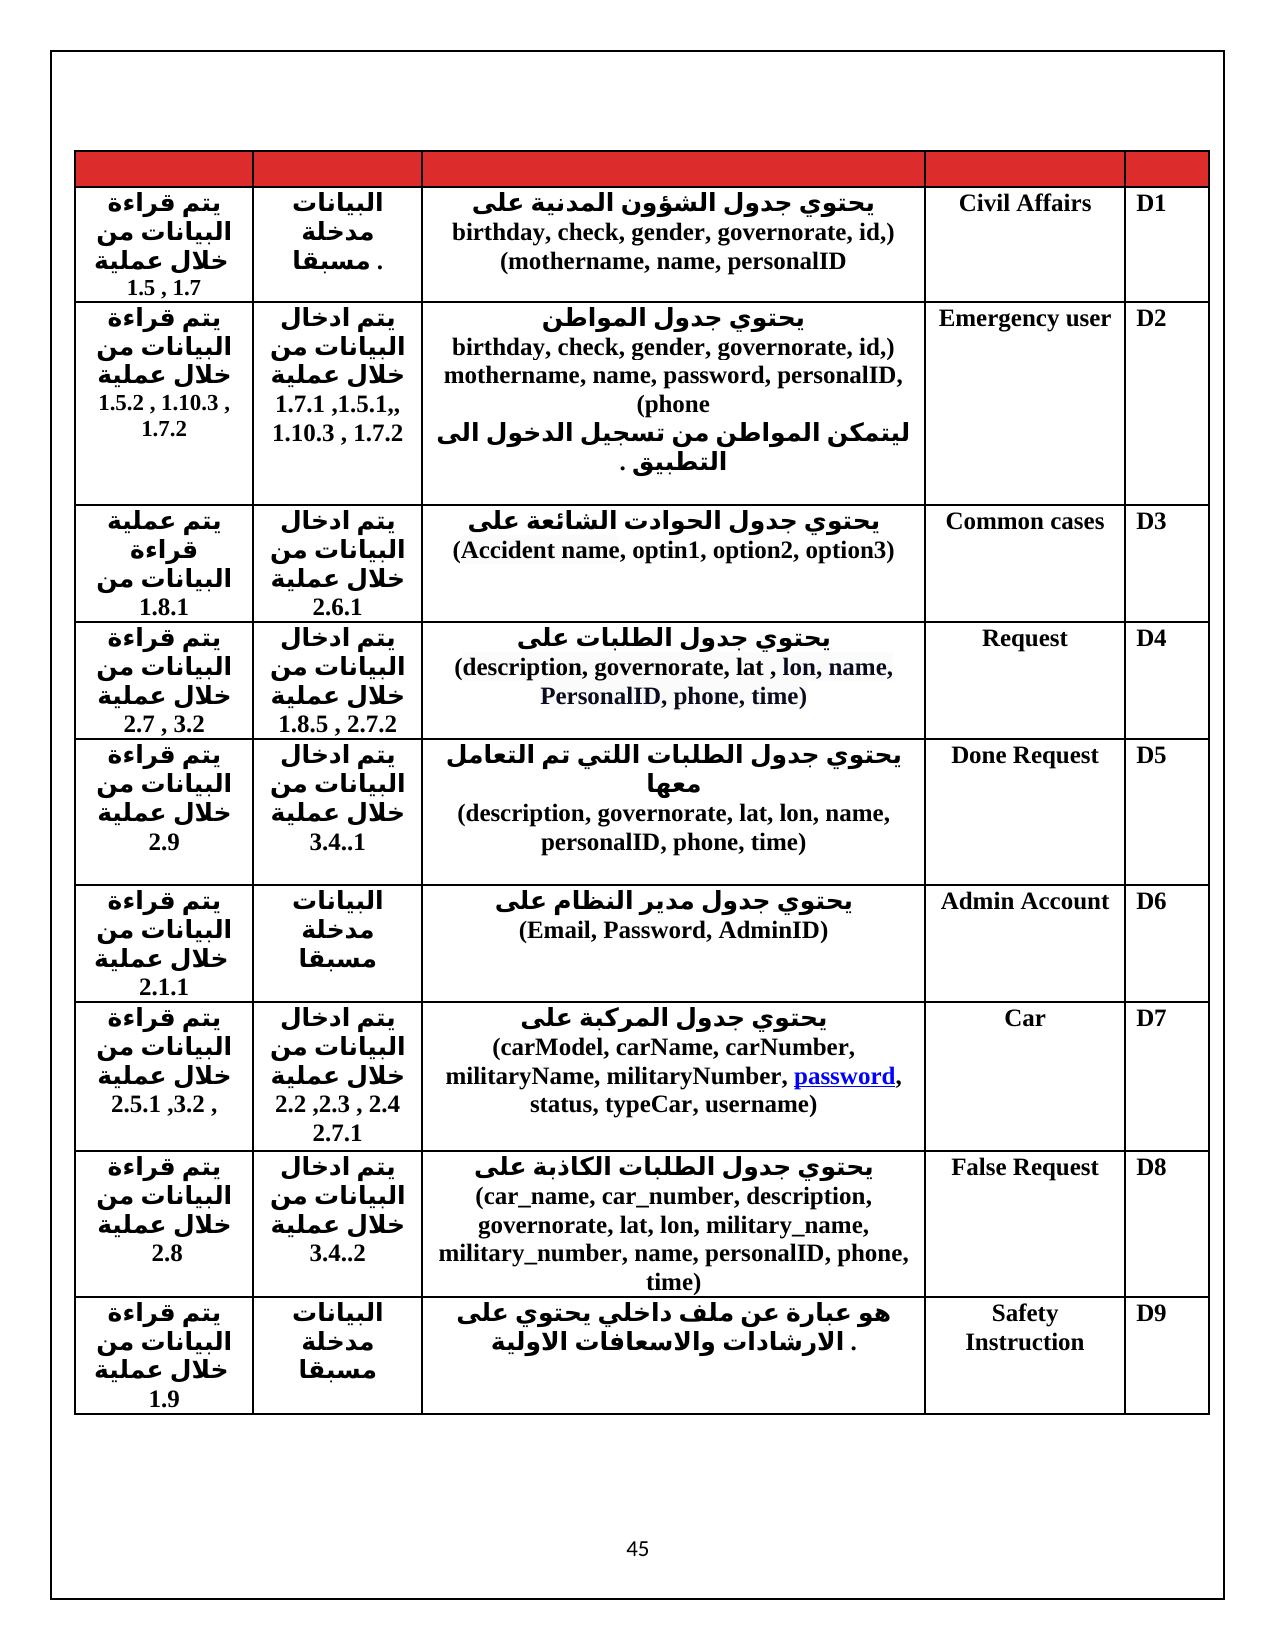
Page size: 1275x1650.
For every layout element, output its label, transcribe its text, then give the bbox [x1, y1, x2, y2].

table_cell البيانات مدخلة مسبقا [254, 886, 421, 1001]
table_cell يتم ادخال البيانات من خلال عملية 1.5.1, 1.7.1,, 1.10.3 , 1.7.2 [254, 303, 421, 504]
table_cell يتم قراءة البيانات من خلال عملية 2.1.1 [76, 886, 252, 1001]
table_cell D8 [1126, 1152, 1208, 1296]
table_cell False Request [926, 1152, 1124, 1296]
table_cell Emergency user [926, 303, 1124, 504]
table_cell يحتوي جدول المركبة على (carModel, carName, carNumber, militaryName, militaryNumber, password, status, typeCar, username) [423, 1003, 924, 1150]
table_cell البيانات مدخلة مسبقا [254, 1298, 421, 1413]
table_cell يتم ادخال البيانات من خلال عملية 2.6.1 [254, 506, 421, 621]
table_cell يحتوي جدول الشؤون المدنية على (birthday, check, gender, governorate, id, mothername, name, personalID) [423, 188, 924, 301]
table_cell يتم قراءة البيانات من خلال عملية 2.7 , 3.2 [76, 623, 252, 738]
table_cell يتم قراءة البيانات من خلال عملية 1.5 , 1.7 [76, 188, 252, 301]
table_cell [1126, 152, 1208, 186]
table_cell هو عبارة عن ملف داخلي يحتوي على الارشادات والاسعافات الاولية . [423, 1298, 924, 1413]
table_cell يحتوي جدول الطلبات على (description, governorate, lat , lon, name, PersonalID, phone, time) [423, 623, 924, 738]
table_cell يتم ادخال البيانات من خلال عملية 2.2 ,2.3 , 2.4 2.7.1 [254, 1003, 421, 1150]
table_cell D4 [1126, 623, 1208, 738]
table_cell D6 [1126, 886, 1208, 1001]
table_cell Civil Affairs [926, 188, 1124, 301]
table_cell يحتوي جدول المواطن (birthday, check, gender, governorate, id, mothername, name, password, personalID, phone) ليتمكن المواطن من تسجيل الدخول الى التطبيق . [423, 303, 924, 504]
table_cell [926, 152, 1124, 186]
table_cell يتم قراءة البيانات من خلال عملية 2.5.1 ,3.2 , [76, 1003, 252, 1150]
table_cell Common cases [926, 506, 1124, 621]
table_cell [254, 152, 421, 186]
table_cell يحتوي جدول الطلبات اللتي تم التعامل معها (description, governorate, lat, lon, name, personalID, phone, time) [423, 740, 924, 884]
table_cell يتم ادخال البيانات من خلال عملية 3.4..2 [254, 1152, 421, 1296]
table_cell يحتوي جدول مدير النظام على (Email, Password, AdminID) [423, 886, 924, 1001]
table_cell يتم قراءة البيانات من خلال عملية 1.9 [76, 1298, 252, 1413]
table_cell [76, 152, 252, 186]
table_cell Safety Instruction [926, 1298, 1124, 1413]
table_cell D9 [1126, 1298, 1208, 1413]
table_cell يتم قراءة البيانات من خلال عملية 2.9 [76, 740, 252, 884]
table_cell Done Request [926, 740, 1124, 884]
table_cell D5 [1126, 740, 1208, 884]
table_cell يحتوي جدول الطلبات الكاذبة على (car_name, car_number, description, governorate, lat, lon, military_name, military_number, name, personalID, phone, time) [423, 1152, 924, 1296]
table_cell D1 [1126, 188, 1208, 301]
table_cell يتم عملية قراءة البيانات من 1.8.1 [76, 506, 252, 621]
table_cell D7 [1126, 1003, 1208, 1150]
table_cell يتم قراءة البيانات من خلال عملية 1.5.2 , 1.10.3 , 1.7.2 [76, 303, 252, 504]
table_cell [423, 152, 924, 186]
table_cell يتم قراءة البيانات من خلال عملية 2.8 [76, 1152, 252, 1296]
table_cell Request [926, 623, 1124, 738]
table_cell يحتوي جدول الحوادت الشائعة على (Accident name, optin1, option2, option3) [423, 506, 924, 621]
table_cell D3 [1126, 506, 1208, 621]
table_cell يتم ادخال البيانات من خلال عملية 1.8.5 , 2.7.2 [254, 623, 421, 738]
table_cell Admin Account [926, 886, 1124, 1001]
table_cell البيانات مدخلة مسبقا . [254, 188, 421, 301]
table_cell يتم ادخال البيانات من خلال عملية 3.4..1 [254, 740, 421, 884]
table_cell D2 [1126, 303, 1208, 504]
table_cell Car [926, 1003, 1124, 1150]
